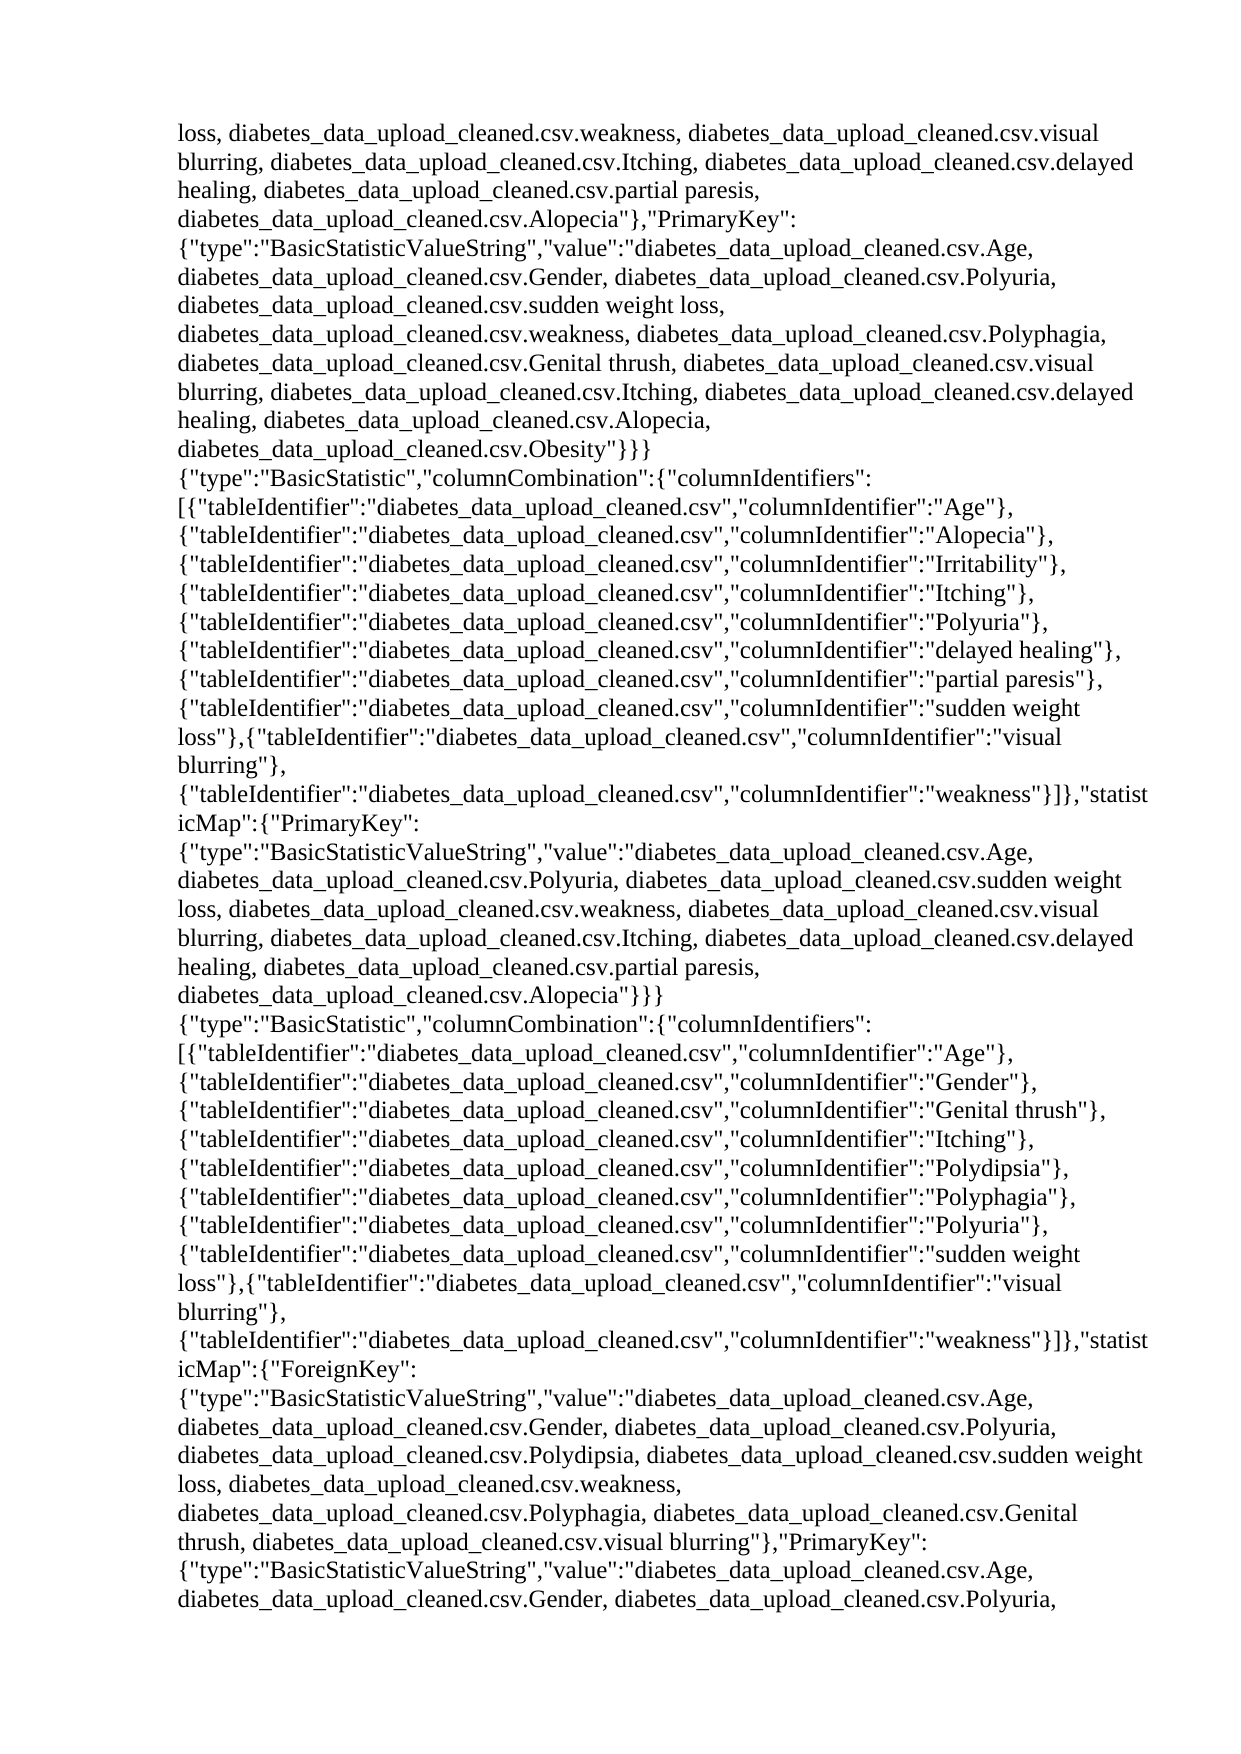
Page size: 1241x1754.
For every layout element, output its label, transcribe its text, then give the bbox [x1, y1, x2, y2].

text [177, 1009, 1152, 1613]
text {"type":"BasicStatistic","columnCombination":{"columnIdentifiers":[{"tableIdentifier":"diabetes_data_upload_cleaned.csv","columnIdentifier":"Age"},{"tableIdentifier":"diabetes_data_upload_cleaned.csv","columnIdentifier":"Alopecia"},{"tableIdentifier":"diabetes_data_upload_cleaned.csv","columnIdentifier":"Irritability"},{"tableIdentifier":"diabetes_data_upload_cleaned.csv","columnIdentifier":"Itching"},{"tableIdentifier":"diabetes_data_upload_cleaned.csv","columnIdentifier":"Polyuria"},{"tableIdentifier":"diabetes_data_upload_cleaned.csv","columnIdentifier":"delayed healing"},{"tableIdentifier":"diabetes_data_upload_cleaned.csv","columnIdentifier":"partial paresis"},{"tableIdentifier":"diabetes_data_upload_cleaned.csv","columnIdentifier":"sudden weight loss"},{"tableIdentifier":"diabetes_data_upload_cleaned.csv","columnIdentifier":"visual blurring"},{"tableIdentifier":"diabetes_data_upload_cleaned.csv","columnIdentifier":"weakness"}]},"statisticMap":{"PrimaryKey":{"type":"BasicStatisticValueString","value":"diabetes_data_upload_cleaned.csv.Age, diabetes_data_upload_cleaned.csv.Polyuria, diabetes_data_upload_cleaned.csv.sudden weight loss, diabetes_data_upload_cleaned.csv.weakness, diabetes_data_upload_cleaned.csv.visual blurring, diabetes_data_upload_cleaned.csv.Itching, diabetes_data_upload_cleaned.csv.delayed healing, diabetes_data_upload_cleaned.csv.partial paresis, diabetes_data_upload_cleaned.csv.Alopecia"}}} [177, 463, 1152, 1009]
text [177, 118, 1152, 463]
